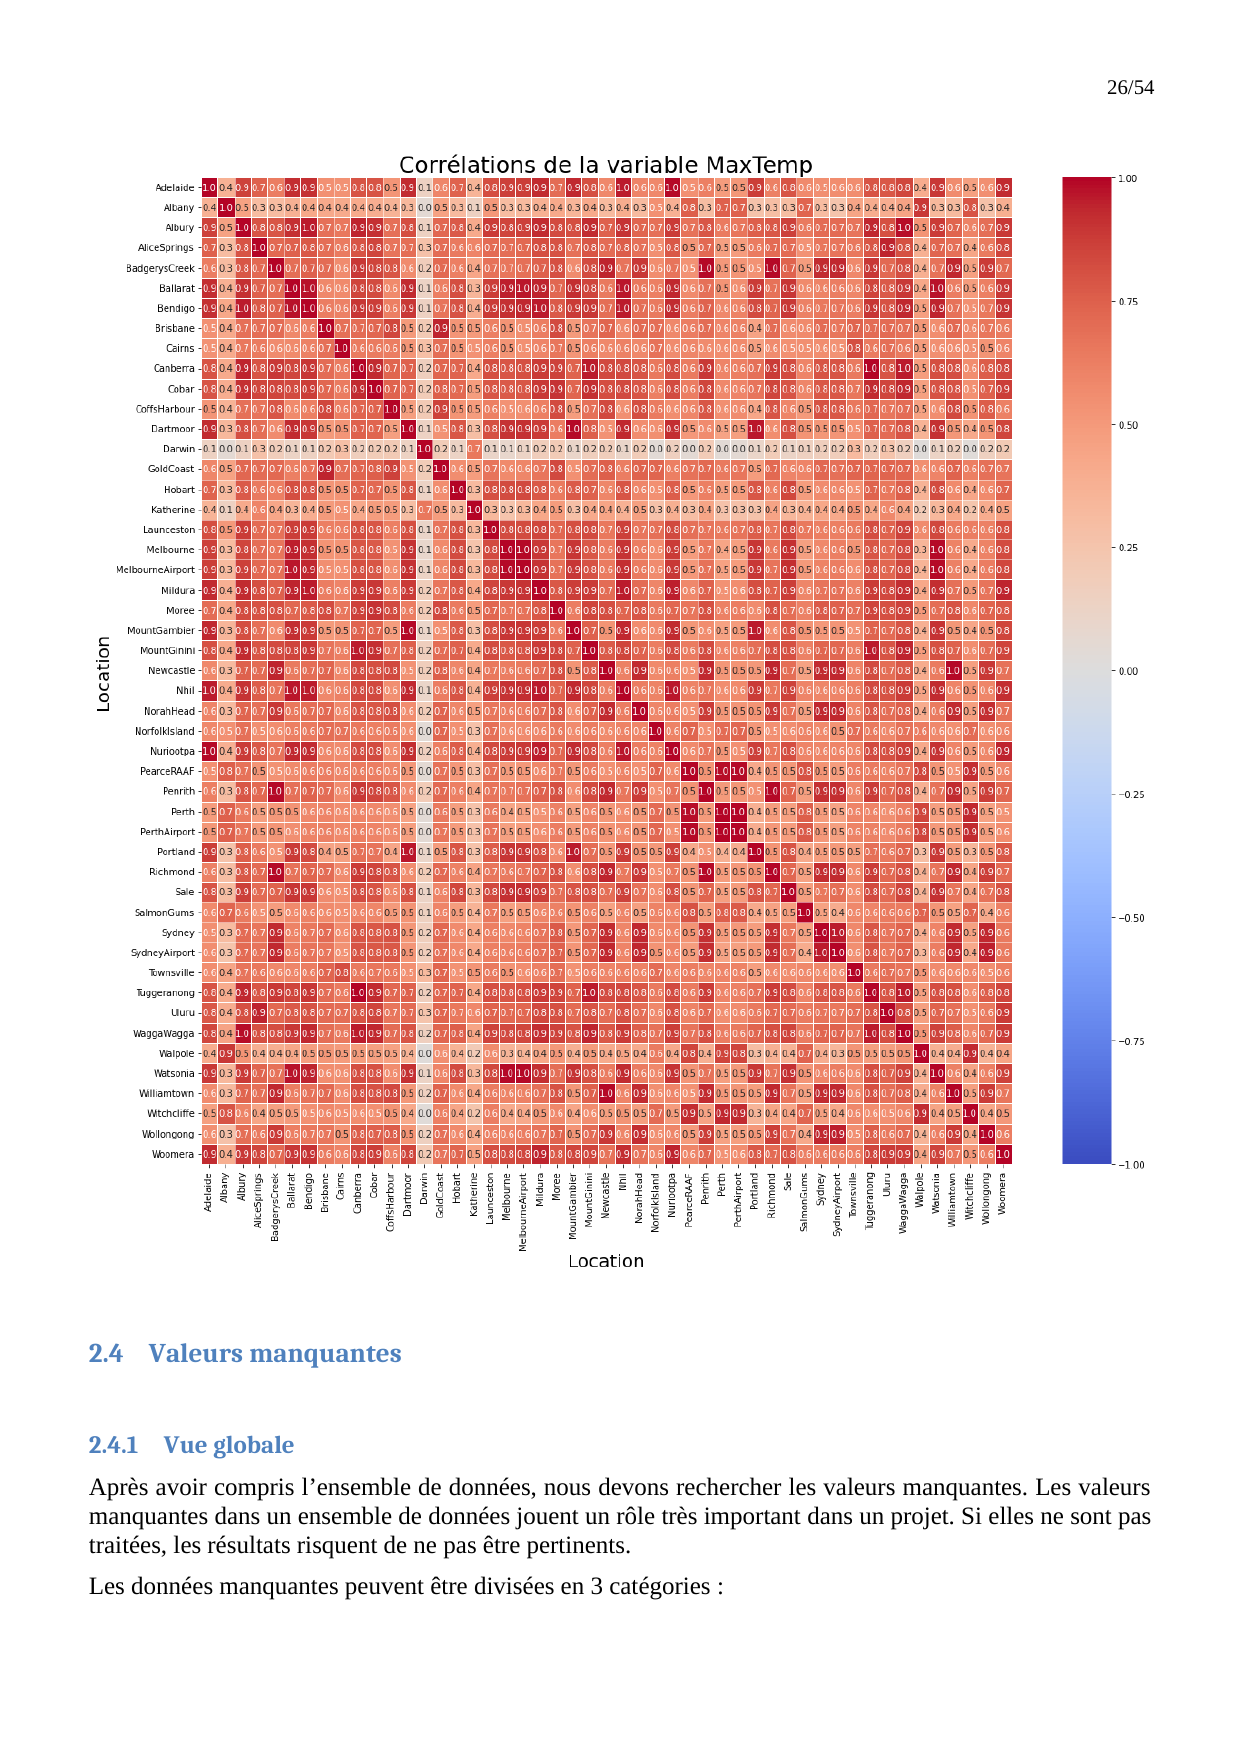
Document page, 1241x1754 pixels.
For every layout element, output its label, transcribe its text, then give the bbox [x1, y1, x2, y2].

text Après avoir compris l’ensemble de données, nous devons rechercher les valeurs manquantes. Les valeurs manquantes dans un ensemble de données jouent un rôle très important dans un projet. Si elles ne sont pas traitées, les résultats risquent de ne pas être pertinents. [89, 1472, 1152, 1559]
subtitle Vue globale [89, 1431, 1152, 1460]
picture [88, 147, 1151, 1276]
text Les données manquantes peuvent être divisées en 3 catégories : [89, 1571, 1152, 1600]
subtitle Valeurs manquantes [89, 1338, 1152, 1369]
